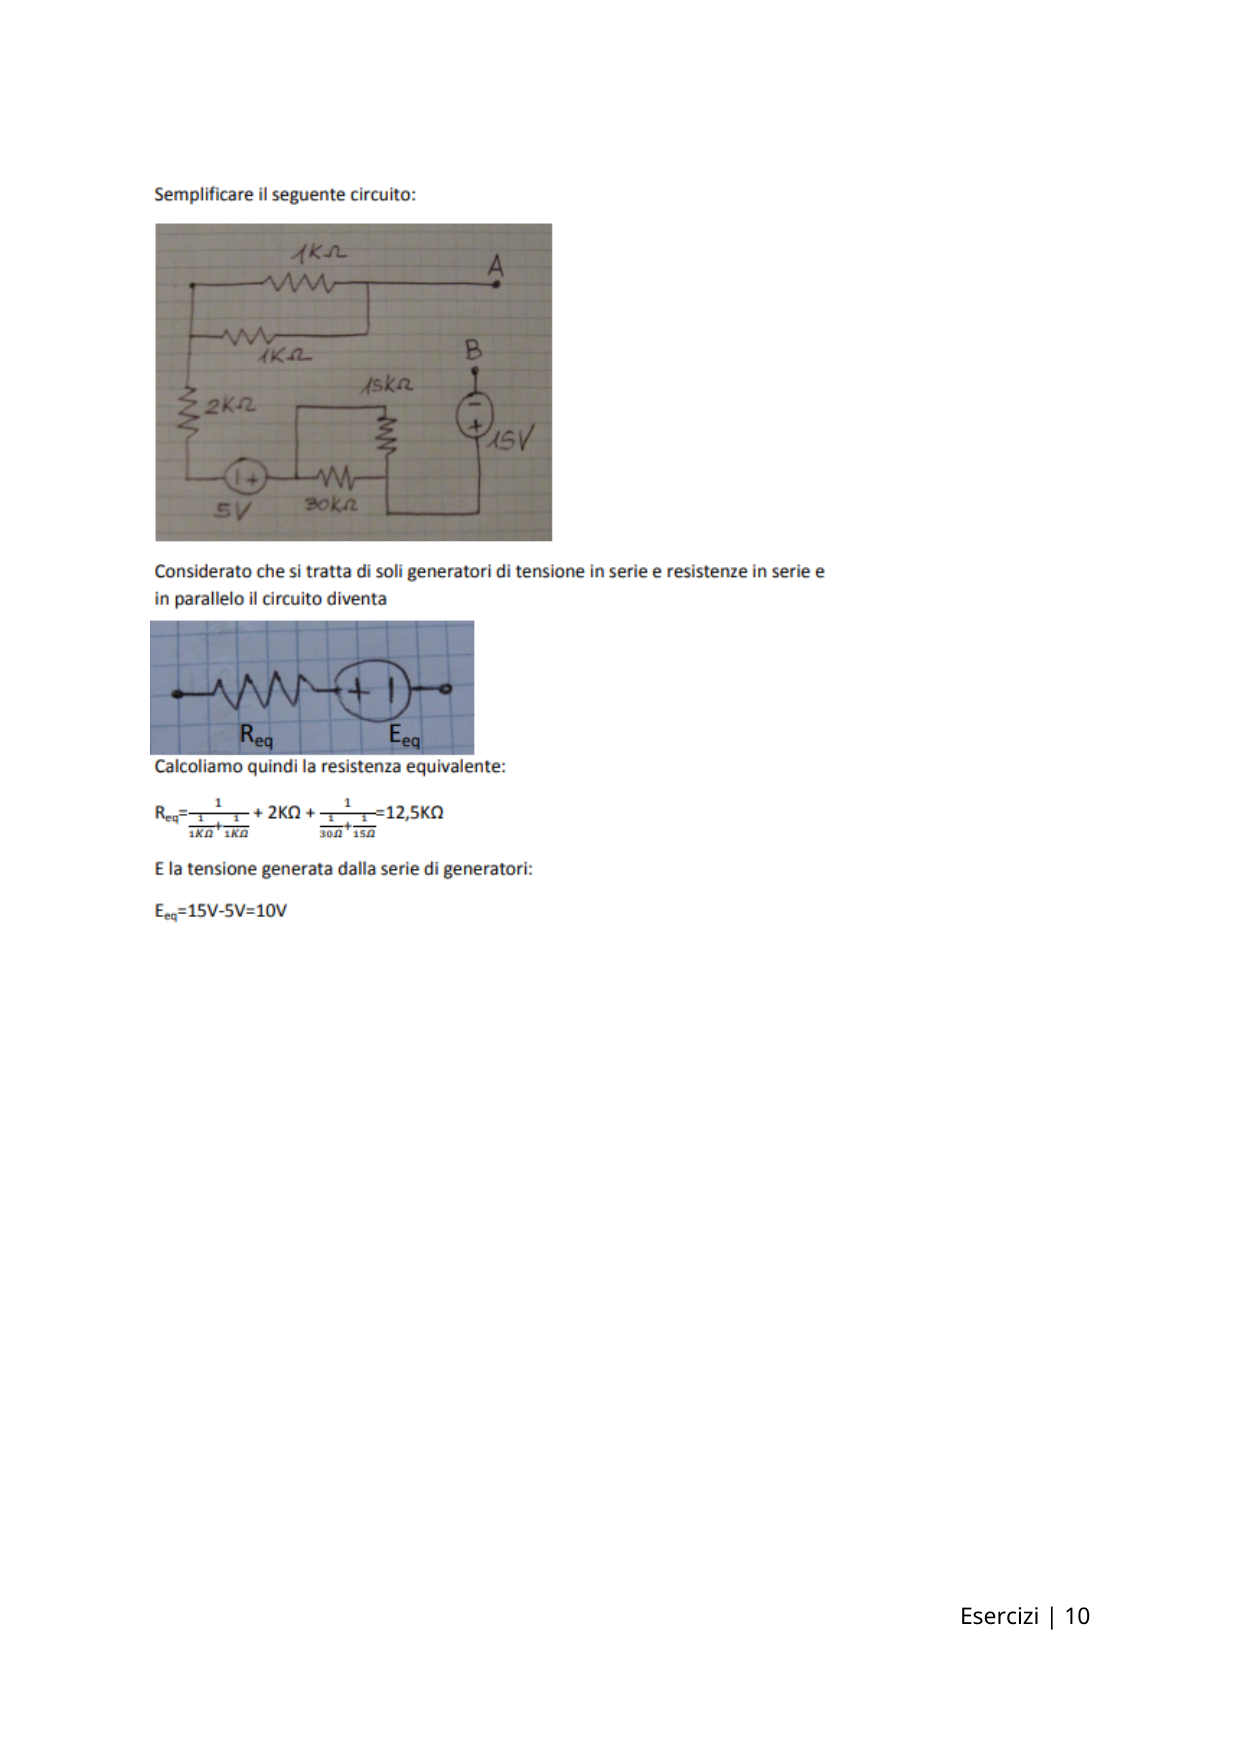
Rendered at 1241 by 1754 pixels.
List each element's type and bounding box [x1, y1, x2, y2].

picture [150, 166, 835, 940]
